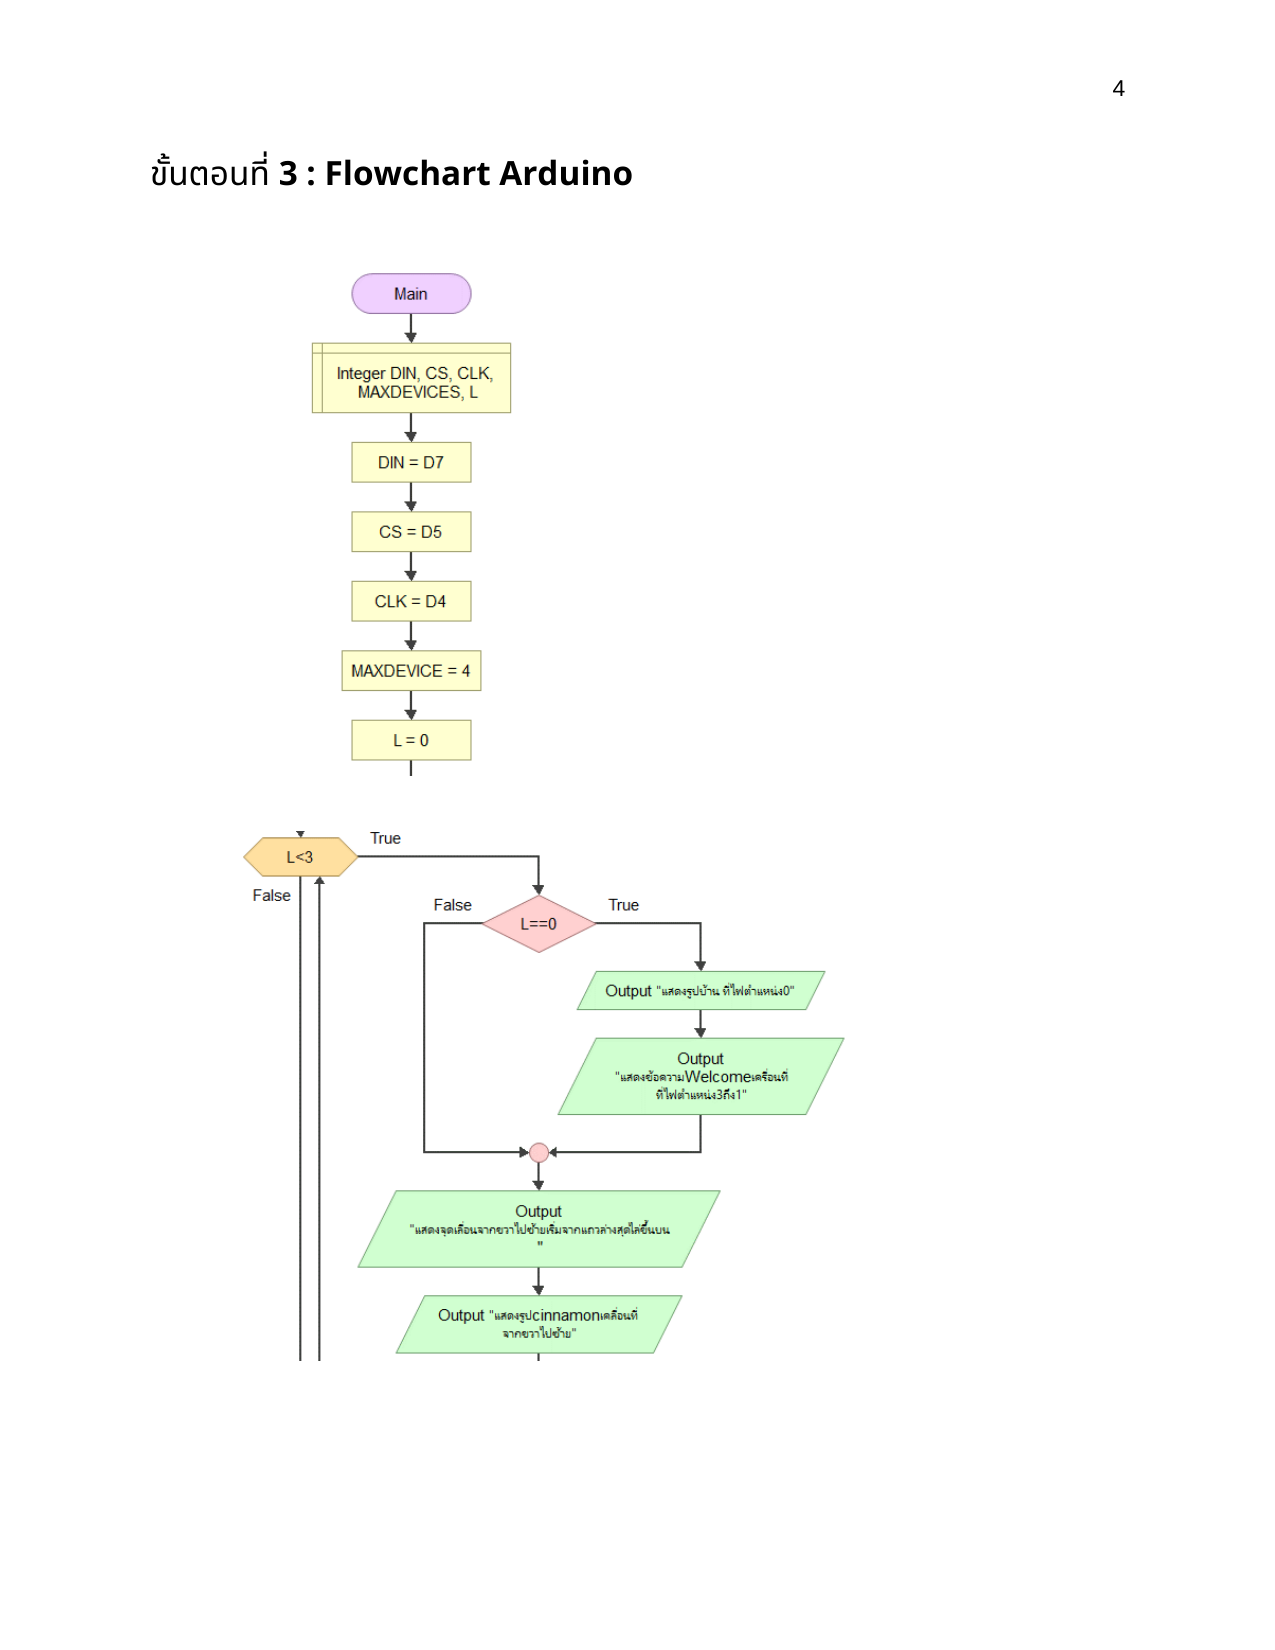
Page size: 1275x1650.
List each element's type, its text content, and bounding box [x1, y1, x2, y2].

text ขั้นตอนที่ 3 : Flowchart Arduino [150, 150, 1125, 201]
picture [150, 260, 976, 776]
picture [150, 831, 979, 1361]
